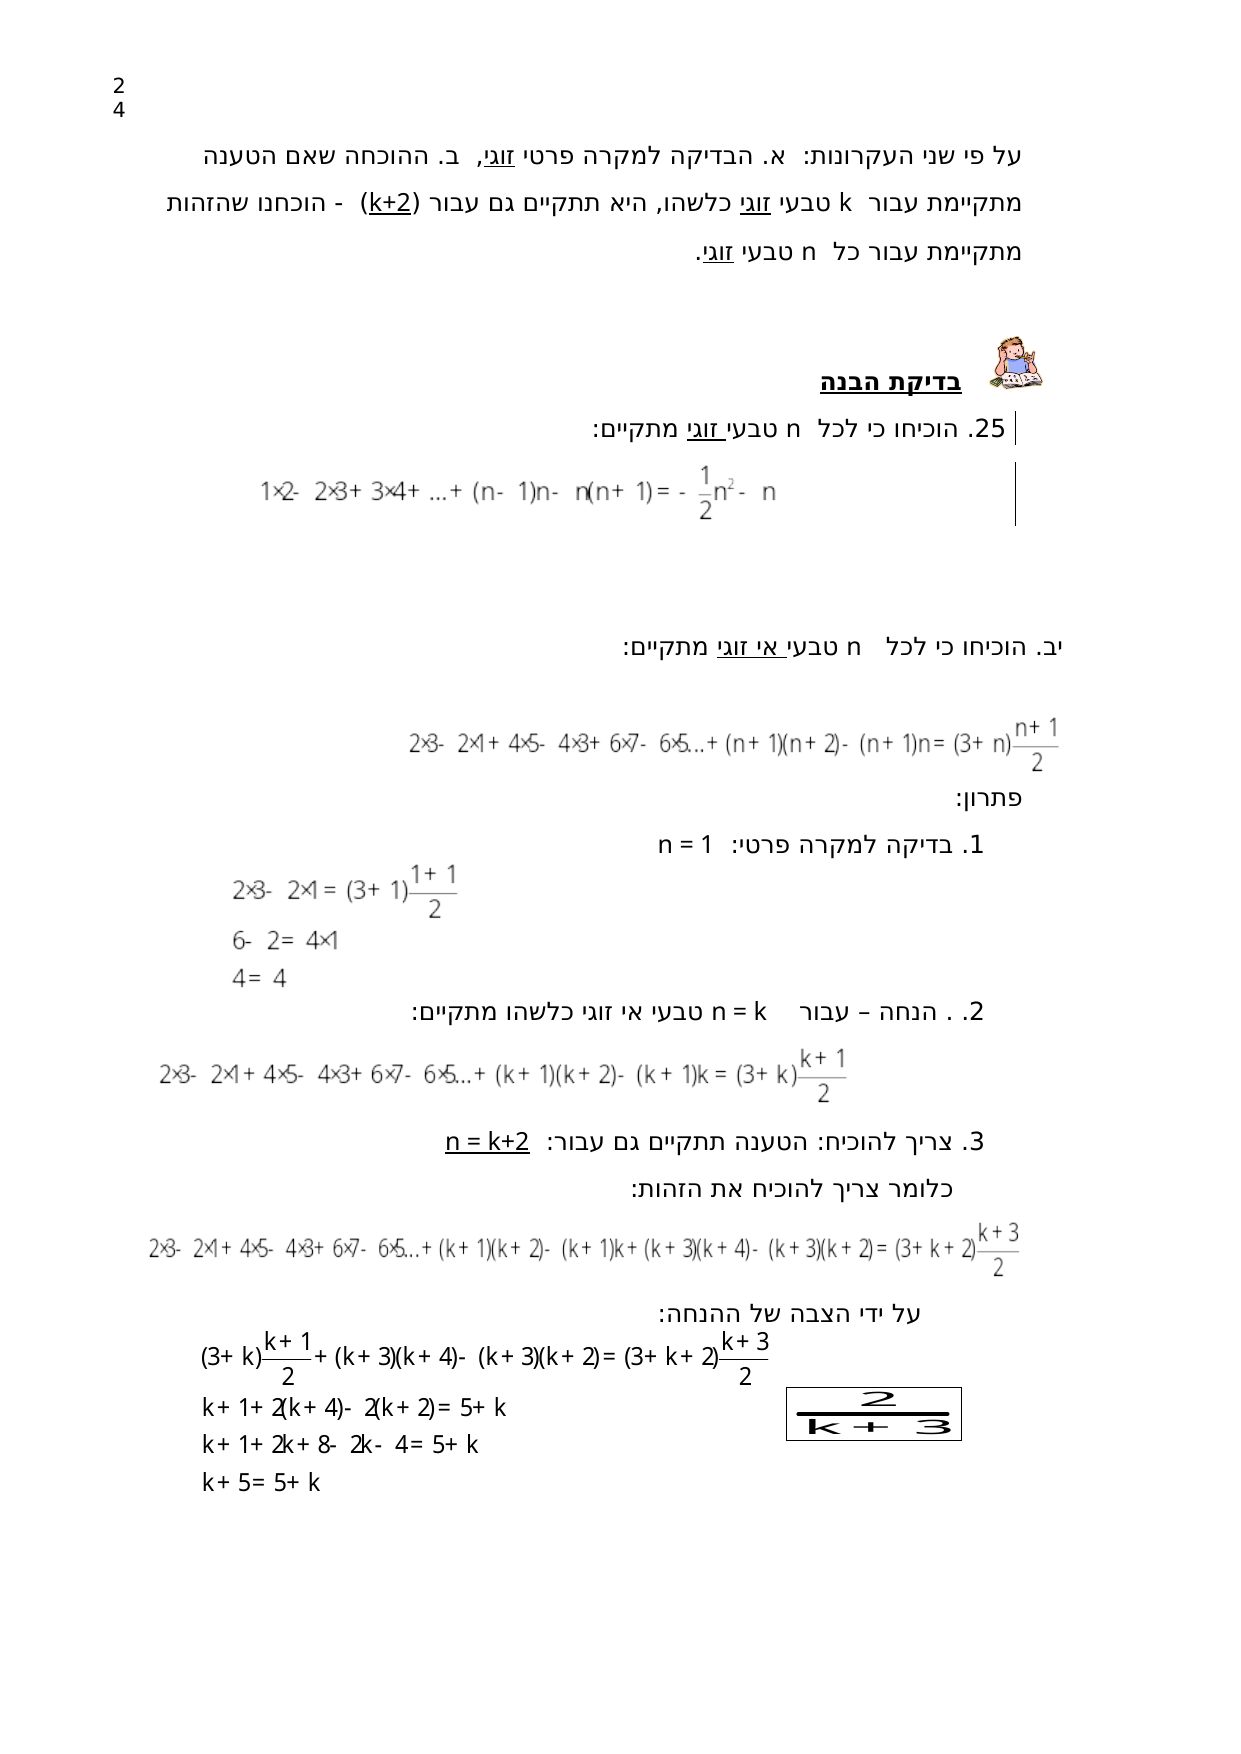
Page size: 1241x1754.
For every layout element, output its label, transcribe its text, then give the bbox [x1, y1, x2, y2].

text על ידי הצבה של ההנחה: [106, 1299, 985, 1328]
text יב. הוכיחו כי לכל n טבעי אי זוגי מתקיים: [106, 628, 1063, 662]
text על פי שני העקרונות: א. הבדיקה למקרה פרטי זוגי, ב. ההוכחה שאם הטענה מתקיימת עבור k טבעי זוגי כלשהו, היא תתקיים גם עבור (k+2) - הוכחנו שהזהות מתקיימת עבור כל n טבעי זוגי. [106, 141, 1023, 267]
text פתרון: [106, 783, 1063, 812]
text 1. בדיקה למקרה פרטי: n = 1 [106, 827, 985, 861]
text כלומר צריך להוכיח את הזהות: [106, 1174, 985, 1204]
text 25. הוכיחו כי לכל n טבעי זוגי מתקיים: [106, 411, 1015, 445]
text בדיקת הבנה [106, 335, 1063, 396]
text 2. . הנחה – עבור n = k טבעי אי זוגי כלשהו מתקיים: [106, 994, 985, 1028]
text 3. צריך להוכיח: הטענה תתקיים גם עבור: n = k+2 [106, 1123, 985, 1158]
